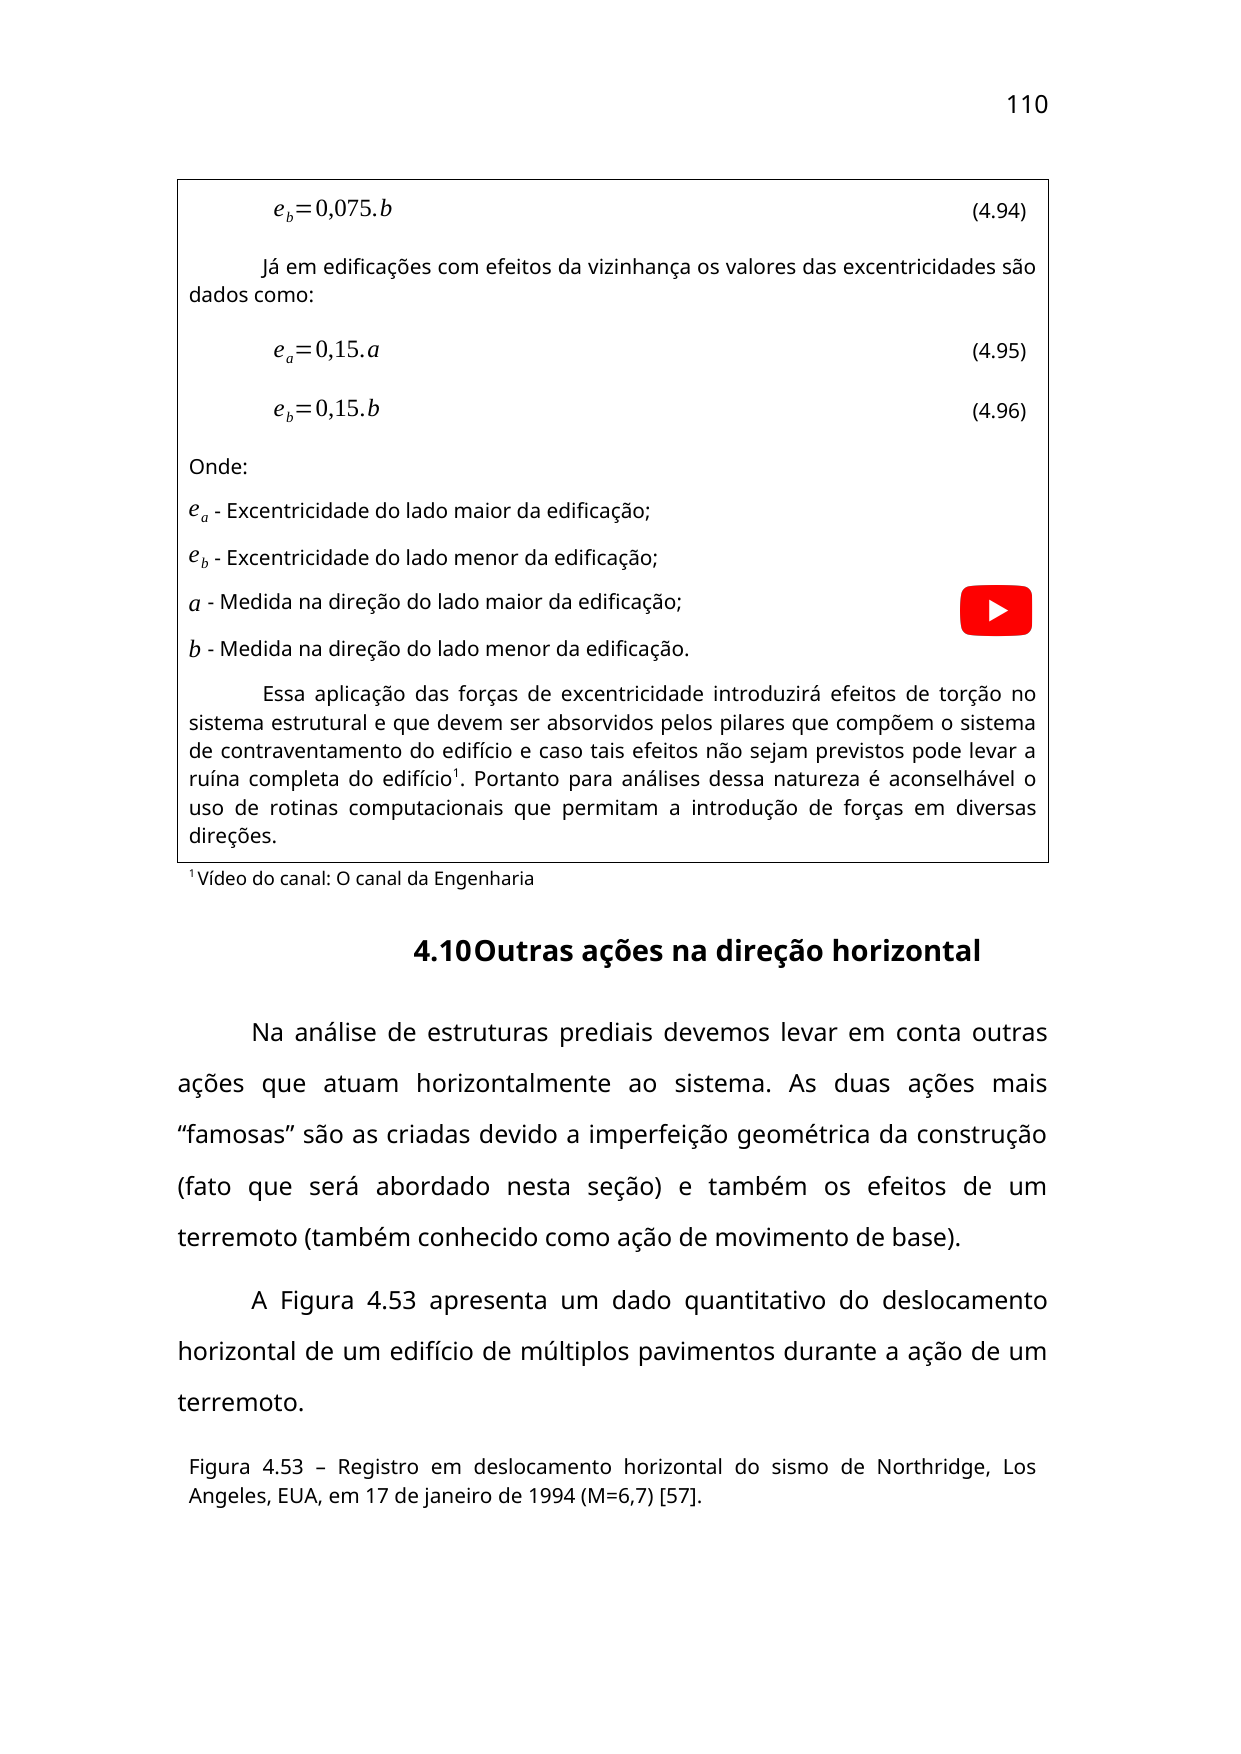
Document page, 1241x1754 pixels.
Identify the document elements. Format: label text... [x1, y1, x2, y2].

picture [960, 575, 1033, 647]
table_header Figura 4.53 – Registro em deslocamento horizontal do sismo de Northridge, Los Angeles, EUA, em 17 de janeiro de 1994 (M=6,7) [57]. [177, 1448, 1048, 1513]
subtitle Outras ações na direção horizontal [413, 931, 1048, 970]
text Na análise de estruturas prediais devemos levar em conta outras ações que atuam horizontalmente ao sistema. As duas ações mais “famosas” são as criadas devido a imperfeição geométrica da construção (fato que será abordado nesta seção) e também os efeitos de um terremoto (também conhecido como ação de movimento de base). [177, 1015, 1048, 1253]
table_cell 1 Vídeo do canal: O canal da Engenharia [177, 863, 1048, 893]
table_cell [178, 180, 1048, 862]
text A Figura 4.53 apresenta um dado quantitativo do deslocamento horizontal de um edifício de múltiplos pavimentos durante a ação de um terremoto. [177, 1283, 1048, 1419]
